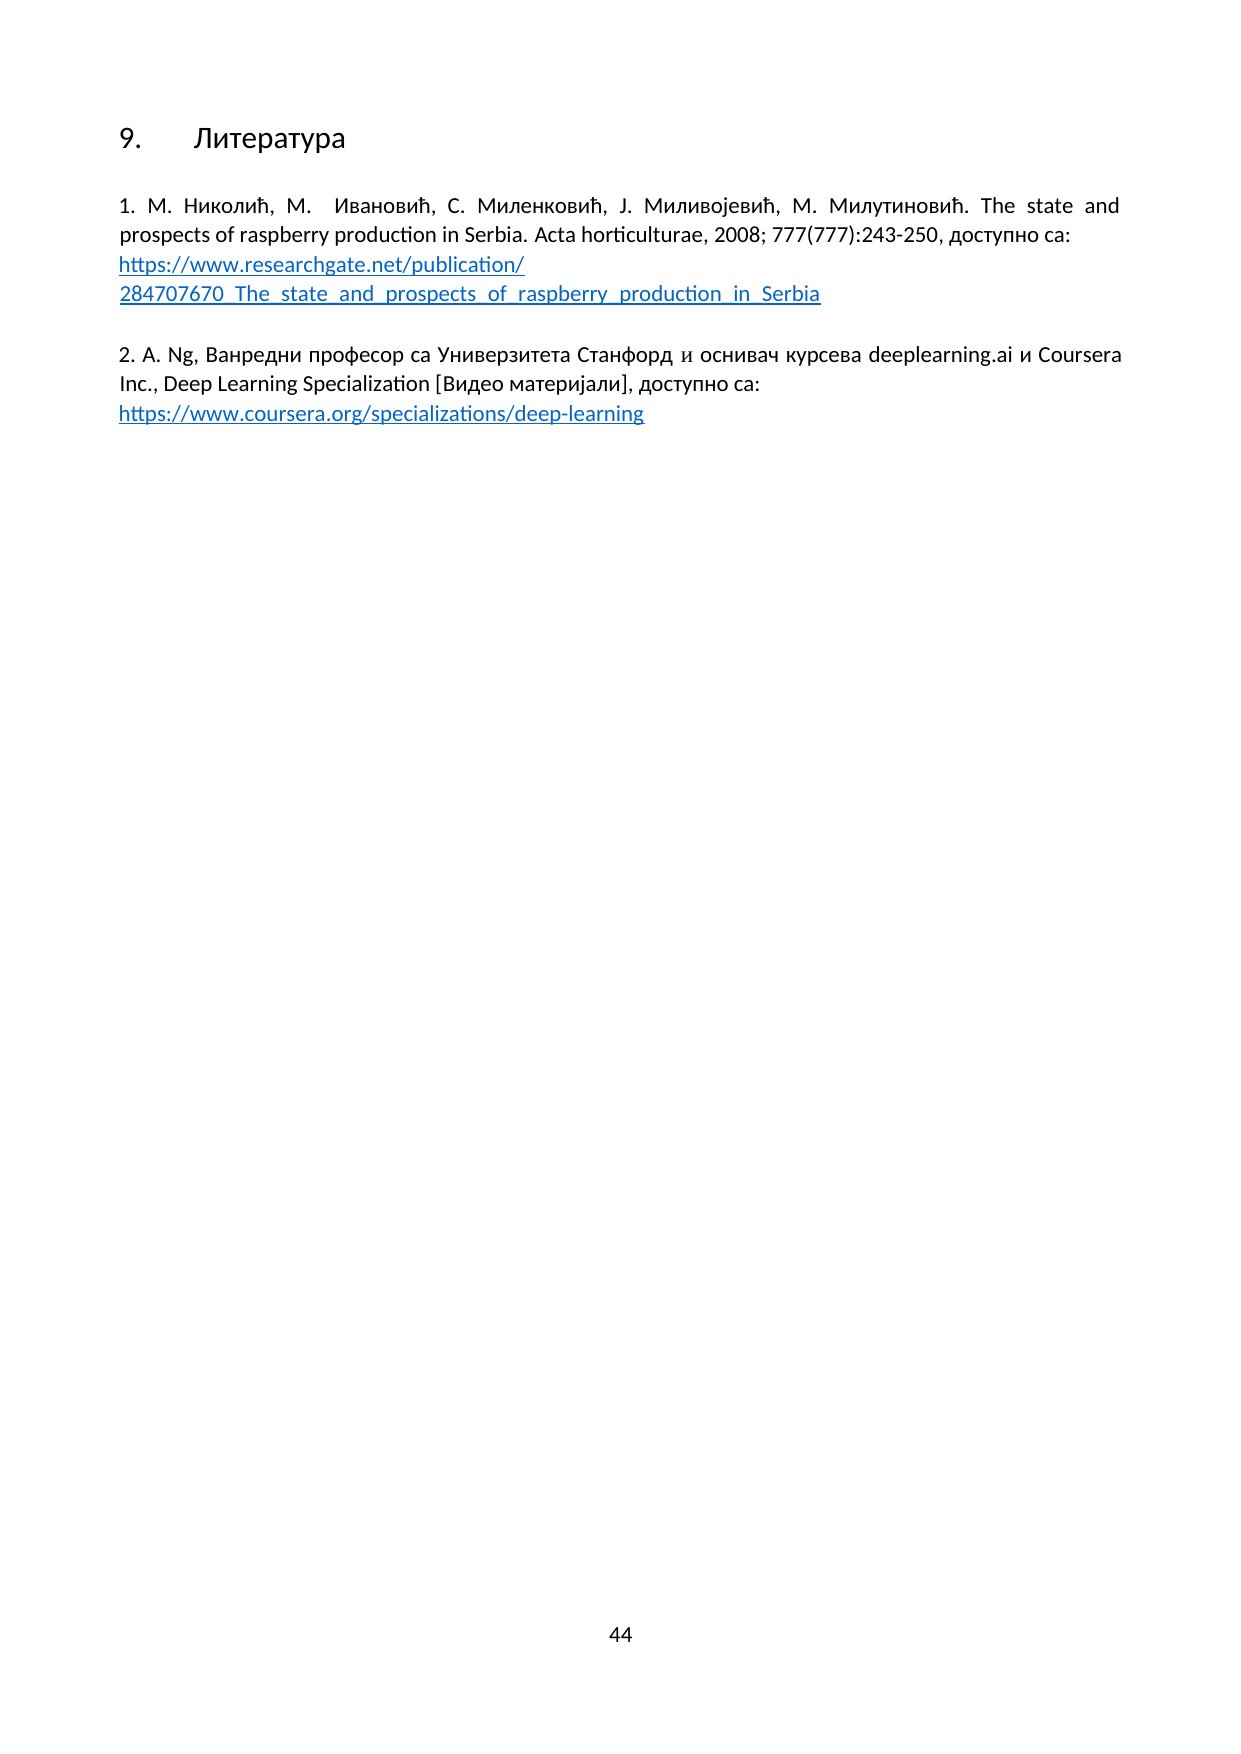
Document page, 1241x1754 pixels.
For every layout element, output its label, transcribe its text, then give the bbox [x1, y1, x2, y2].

text 2. A. Ng, Ванредни професор са Универзитета Станфорд и oснивач курсева deeplearning.ai и Coursera Inc., Deep Learning Specialization [Видео материјали], доступно са: [118, 340, 1122, 397]
text 1. М. Николић, М. Ивановић, С. Миленковић, Ј. Миливојевић, М. Милутиновић. The state and prospects of raspberry production in Serbia. Acta horticulturae, 2008; 777(777):243-250, доступно са: [118, 191, 1122, 248]
text https://www.researchgate.net/publication/284707670_The_state_and_prospects_of_raspberry_production_in_Serbia [118, 251, 1122, 307]
text https://www.coursera.org/specializations/deep-learning [118, 399, 1122, 427]
text 9. Литература [118, 118, 1122, 156]
